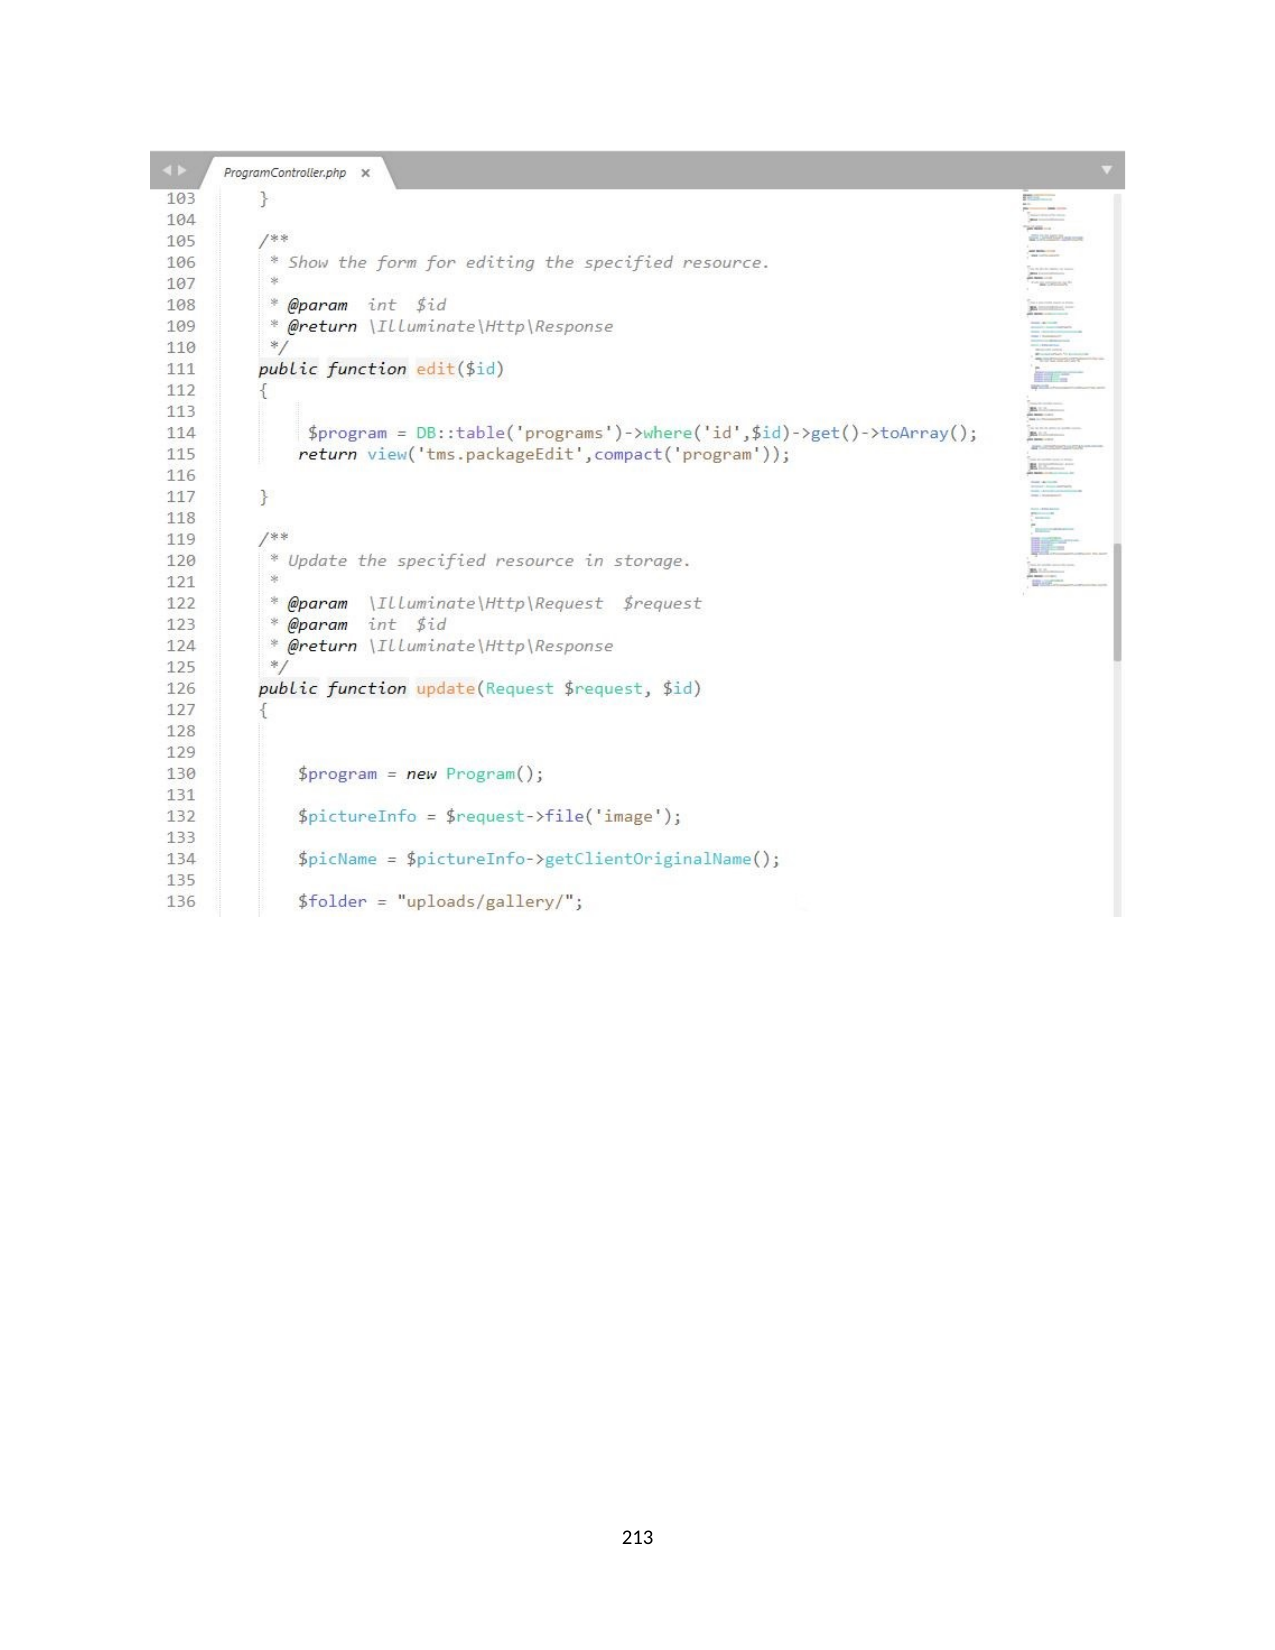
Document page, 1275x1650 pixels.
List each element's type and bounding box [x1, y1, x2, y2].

picture [150, 150, 1125, 917]
